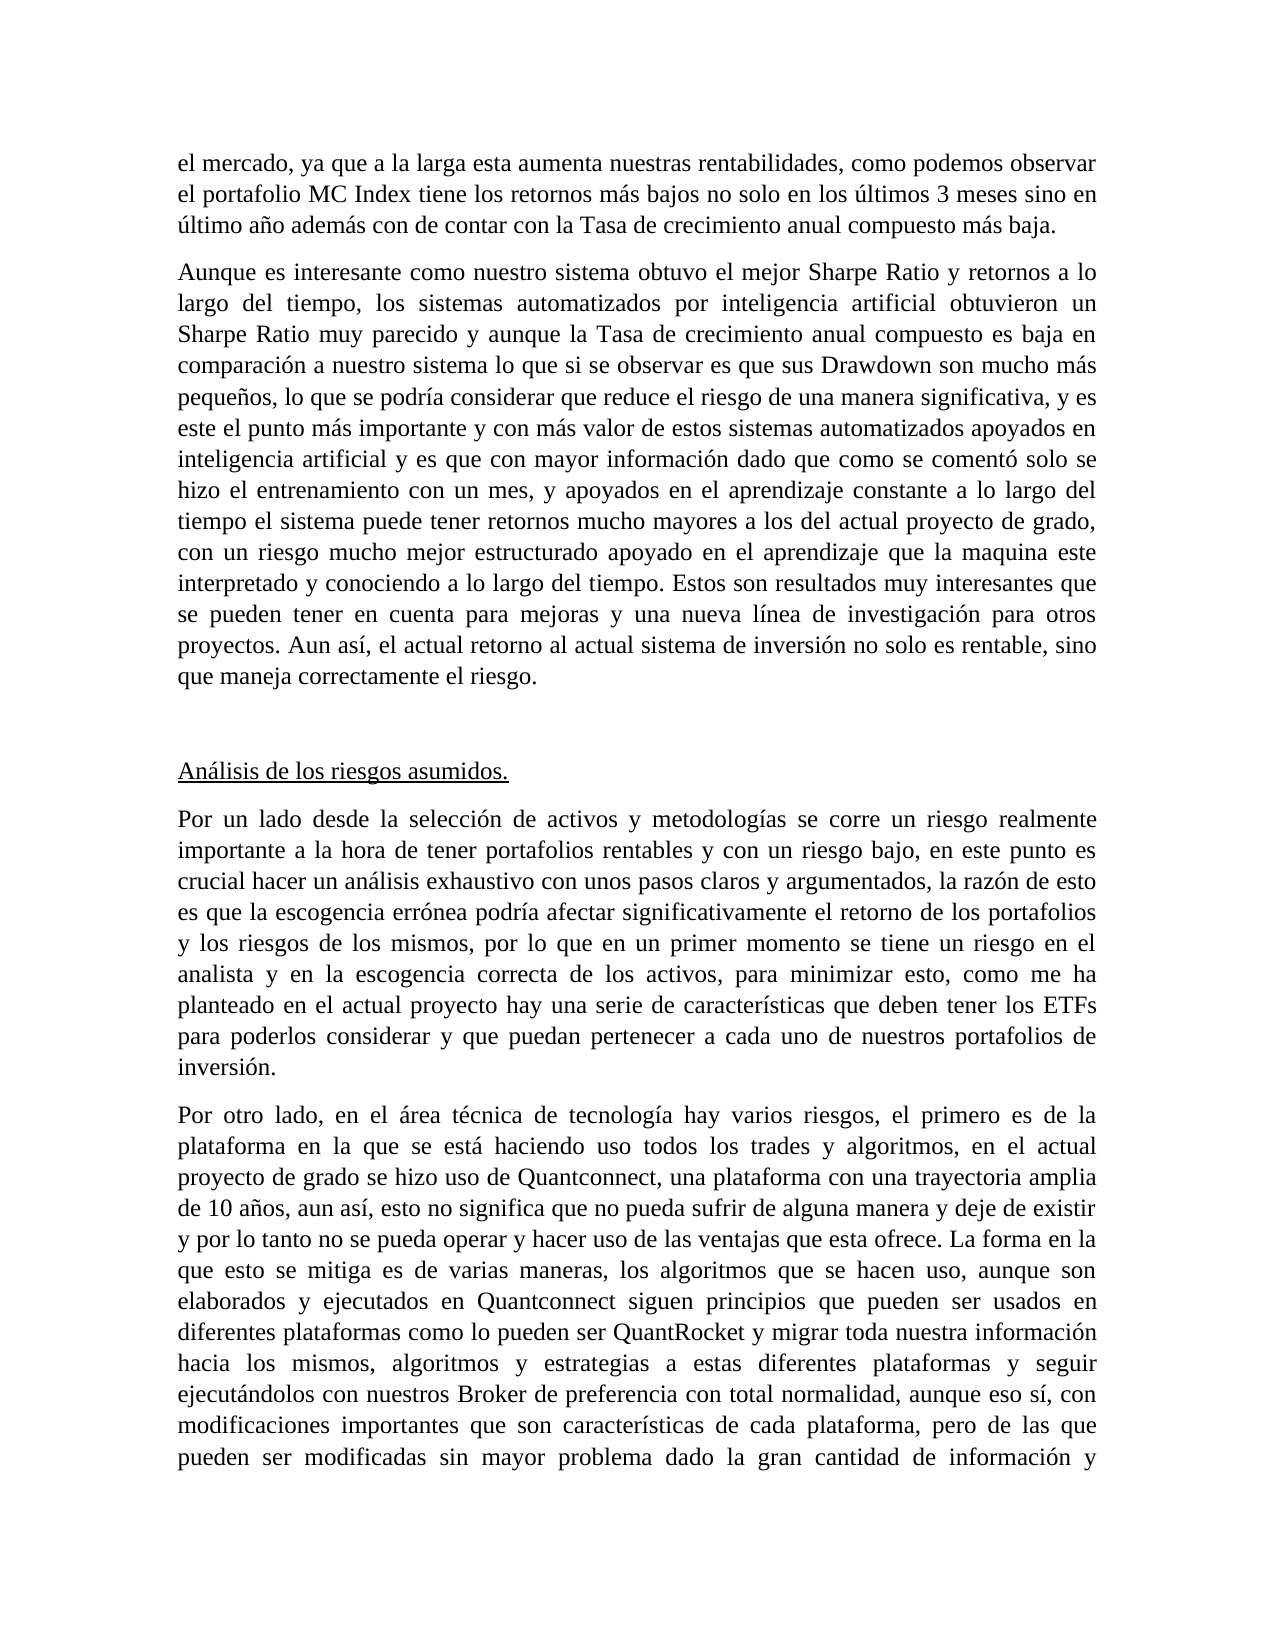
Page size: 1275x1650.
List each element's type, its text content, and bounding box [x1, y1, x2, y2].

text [177, 1100, 1098, 1470]
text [177, 148, 1098, 238]
text Por un lado desde la selección de activos y metodologías se corre un riesgo realmente importante a la hora de tener portafolios rentables y con un riesgo bajo, en este punto es crucial hacer un análisis exhaustivo con unos pasos claros y argumentados, la razón de esto es que la escogencia errónea podría afectar significativamente el retorno de los portafolios y los riesgos de los mismos, por lo que en un primer momento se tiene un riesgo en el analista y en la escogencia correcta de los activos, para minimizar esto, como me ha planteado en el actual proyecto hay una serie de características que deben tener los ETFs para poderlos considerar y que puedan pertenecer a cada uno de nuestros portafolios de inversión. [177, 804, 1098, 1081]
text Aunque es interesante como nuestro sistema obtuvo el mejor Sharpe Ratio y retornos a lo largo del tiempo, los sistemas automatizados por inteligencia artificial obtuvieron un Sharpe Ratio muy parecido y aunque la Tasa de crecimiento anual compuesto es baja en comparación a nuestro sistema lo que si se observar es que sus Drawdown son mucho más pequeños, lo que se podría considerar que reduce el riesgo de una manera significativa, y es este el punto más importante y con más valor de estos sistemas automatizados apoyados en inteligencia artificial y es que con mayor información dado que como se comentó solo se hizo el entrenamiento con un mes, y apoyados en el aprendizaje constante a lo largo del tiempo el sistema puede tener retornos mucho mayores a los del actual proyecto de grado, con un riesgo mucho mejor estructurado apoyado en el aprendizaje que la maquina este interpretado y conociendo a lo largo del tiempo. Estos son resultados muy interesantes que se pueden tener en cuenta para mejoras y una nueva línea de investigación para otros proyectos. Aun así, el actual retorno al actual sistema de inversión no solo es rentable, sino que maneja correctamente el riesgo. [177, 257, 1098, 690]
text Análisis de los riesgos asumidos. [177, 756, 1098, 785]
